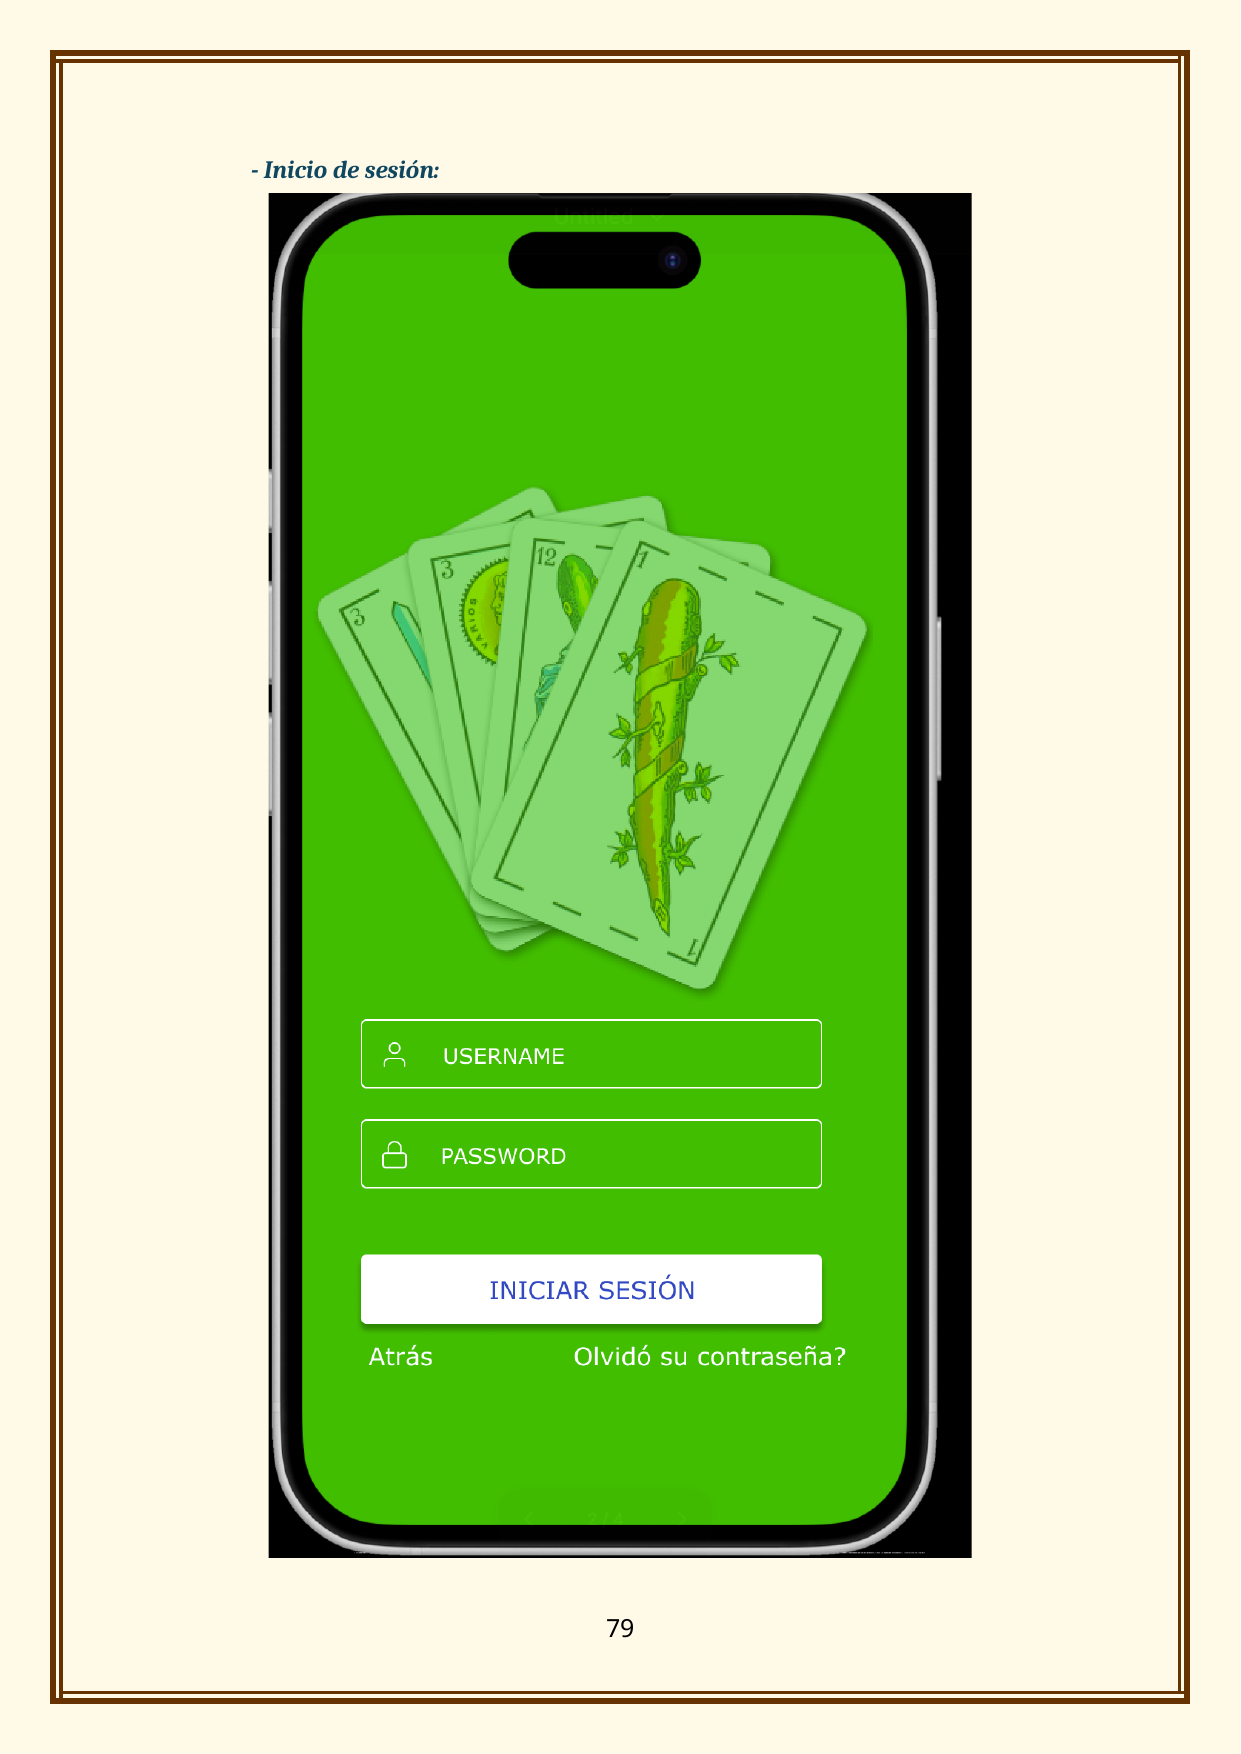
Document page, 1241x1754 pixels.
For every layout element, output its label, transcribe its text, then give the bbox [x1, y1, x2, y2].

picture [268, 193, 972, 1558]
subtitle - Inicio de sesión: [177, 156, 1063, 184]
